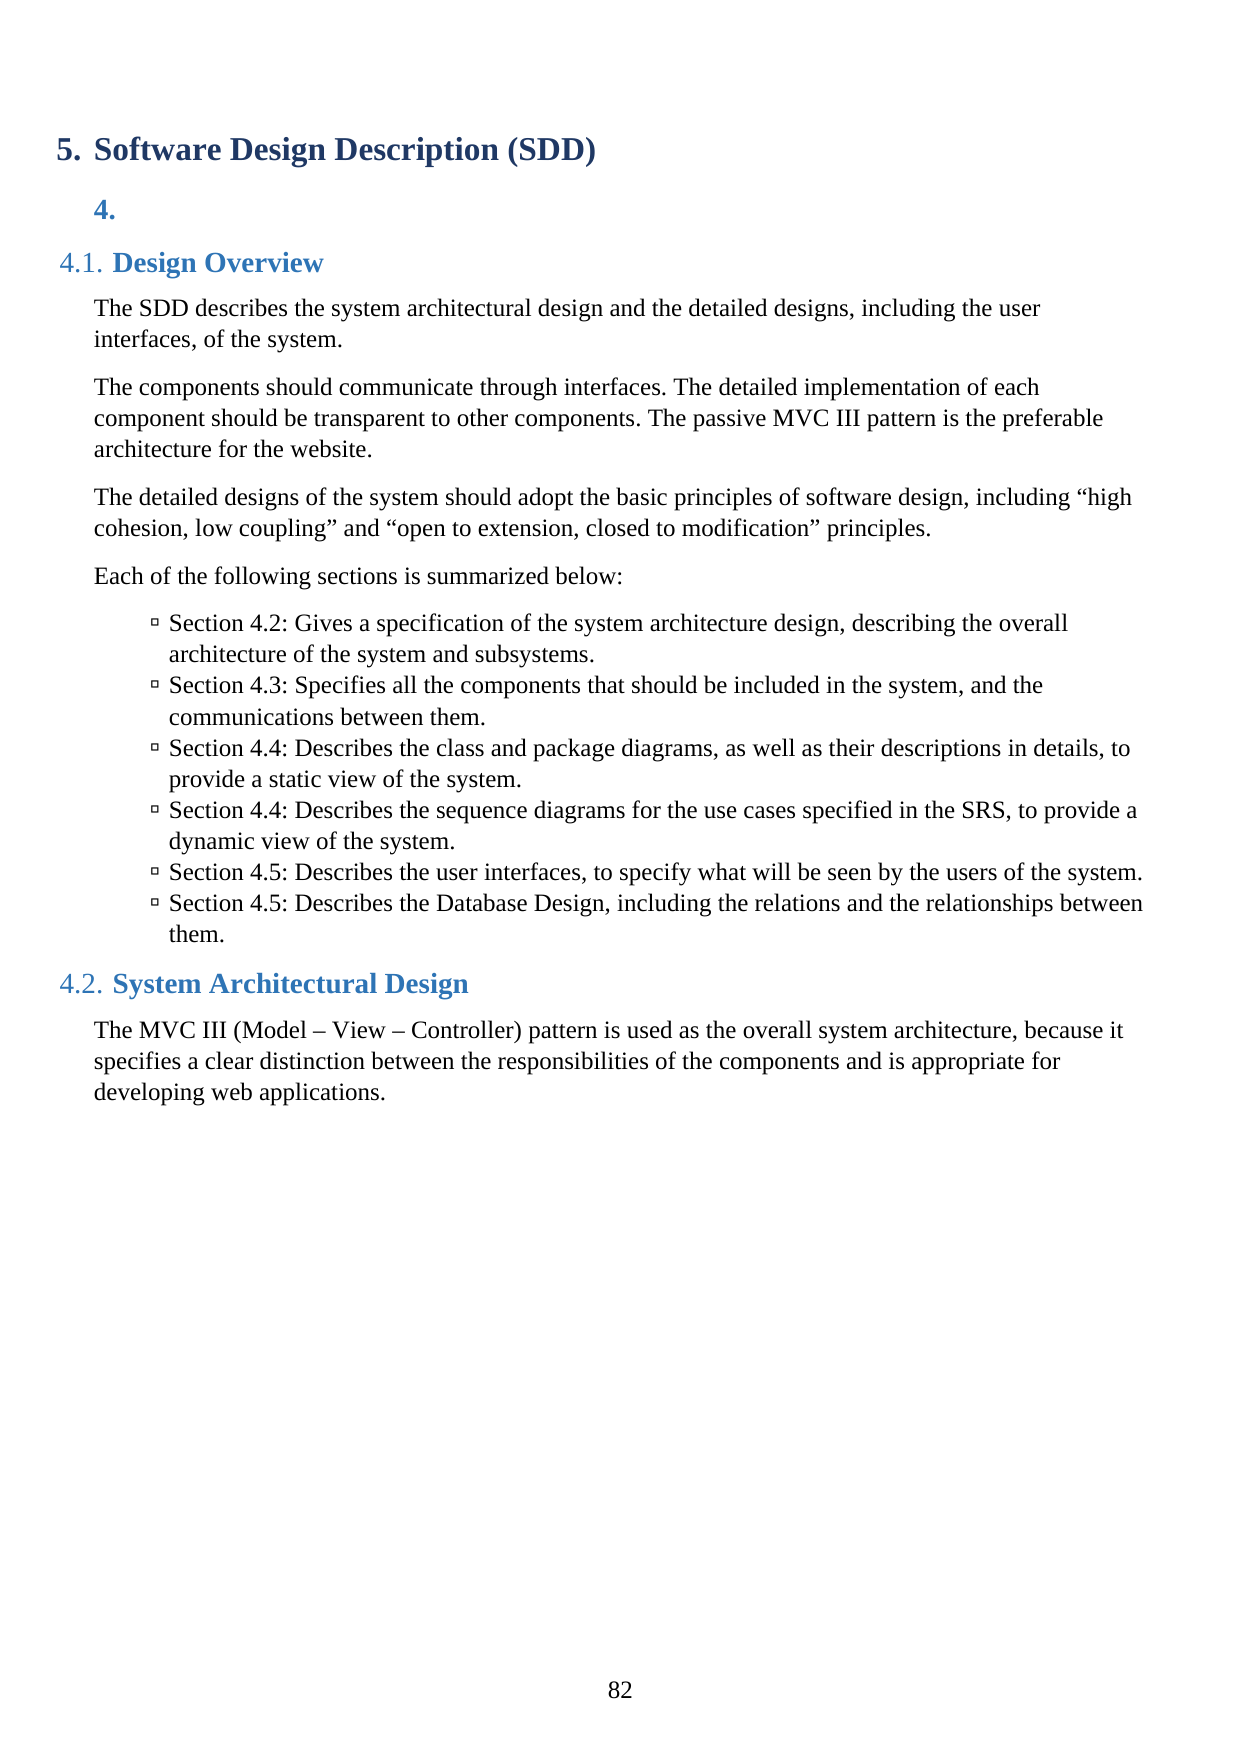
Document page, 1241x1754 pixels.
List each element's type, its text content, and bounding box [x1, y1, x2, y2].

list Section 4.4: Describes the sequence diagrams for the use cases specified in the SRS, to provide a dynamic view of the system. [159, 795, 1146, 854]
list Section 4.4: Describes the class and package diagrams, as well as their descriptions in details, to provide a static view of the system. [159, 733, 1146, 792]
text The components should communicate through interfaces. The detailed implementation of each component should be transparent to other components. The passive MVC III pattern is the preferable architecture for the website. [94, 372, 1146, 463]
subtitle Design Overview [103, 245, 1146, 278]
list Section 4.5: Describes the Database Design, including the relations and the relationships between them. [159, 888, 1146, 948]
text The SDD describes the system architectural design and the detailed designs, including the user interfaces, of the system. [94, 293, 1146, 353]
text Each of the following sections is summarized below: [94, 561, 1146, 589]
list Section 4.2: Gives a specification of the system architecture design, describing the overall architecture of the system and subsystems. [159, 608, 1146, 668]
text The detailed designs of the system should adopt the basic principles of software design, including “high cohesion, low coupling” and “open to extension, closed to modification” principles. [94, 482, 1146, 542]
list Section 4.3: Specifies all the components that should be included in the system, and the communications between them. [159, 671, 1146, 730]
subtitle System Architectural Design [103, 967, 1146, 1000]
list Section 4.5: Describes the user interfaces, to specify what will be seen by the users of the system. [159, 857, 1146, 886]
text The MVC III (Model – View – Controller) pattern is used as the overall system architecture, because it specifies a clear distinction between the responsibilities of the components and is appropriate for developing web applications. [94, 1015, 1146, 1106]
subtitle Software Design Description (SDD) [56, 129, 1146, 167]
